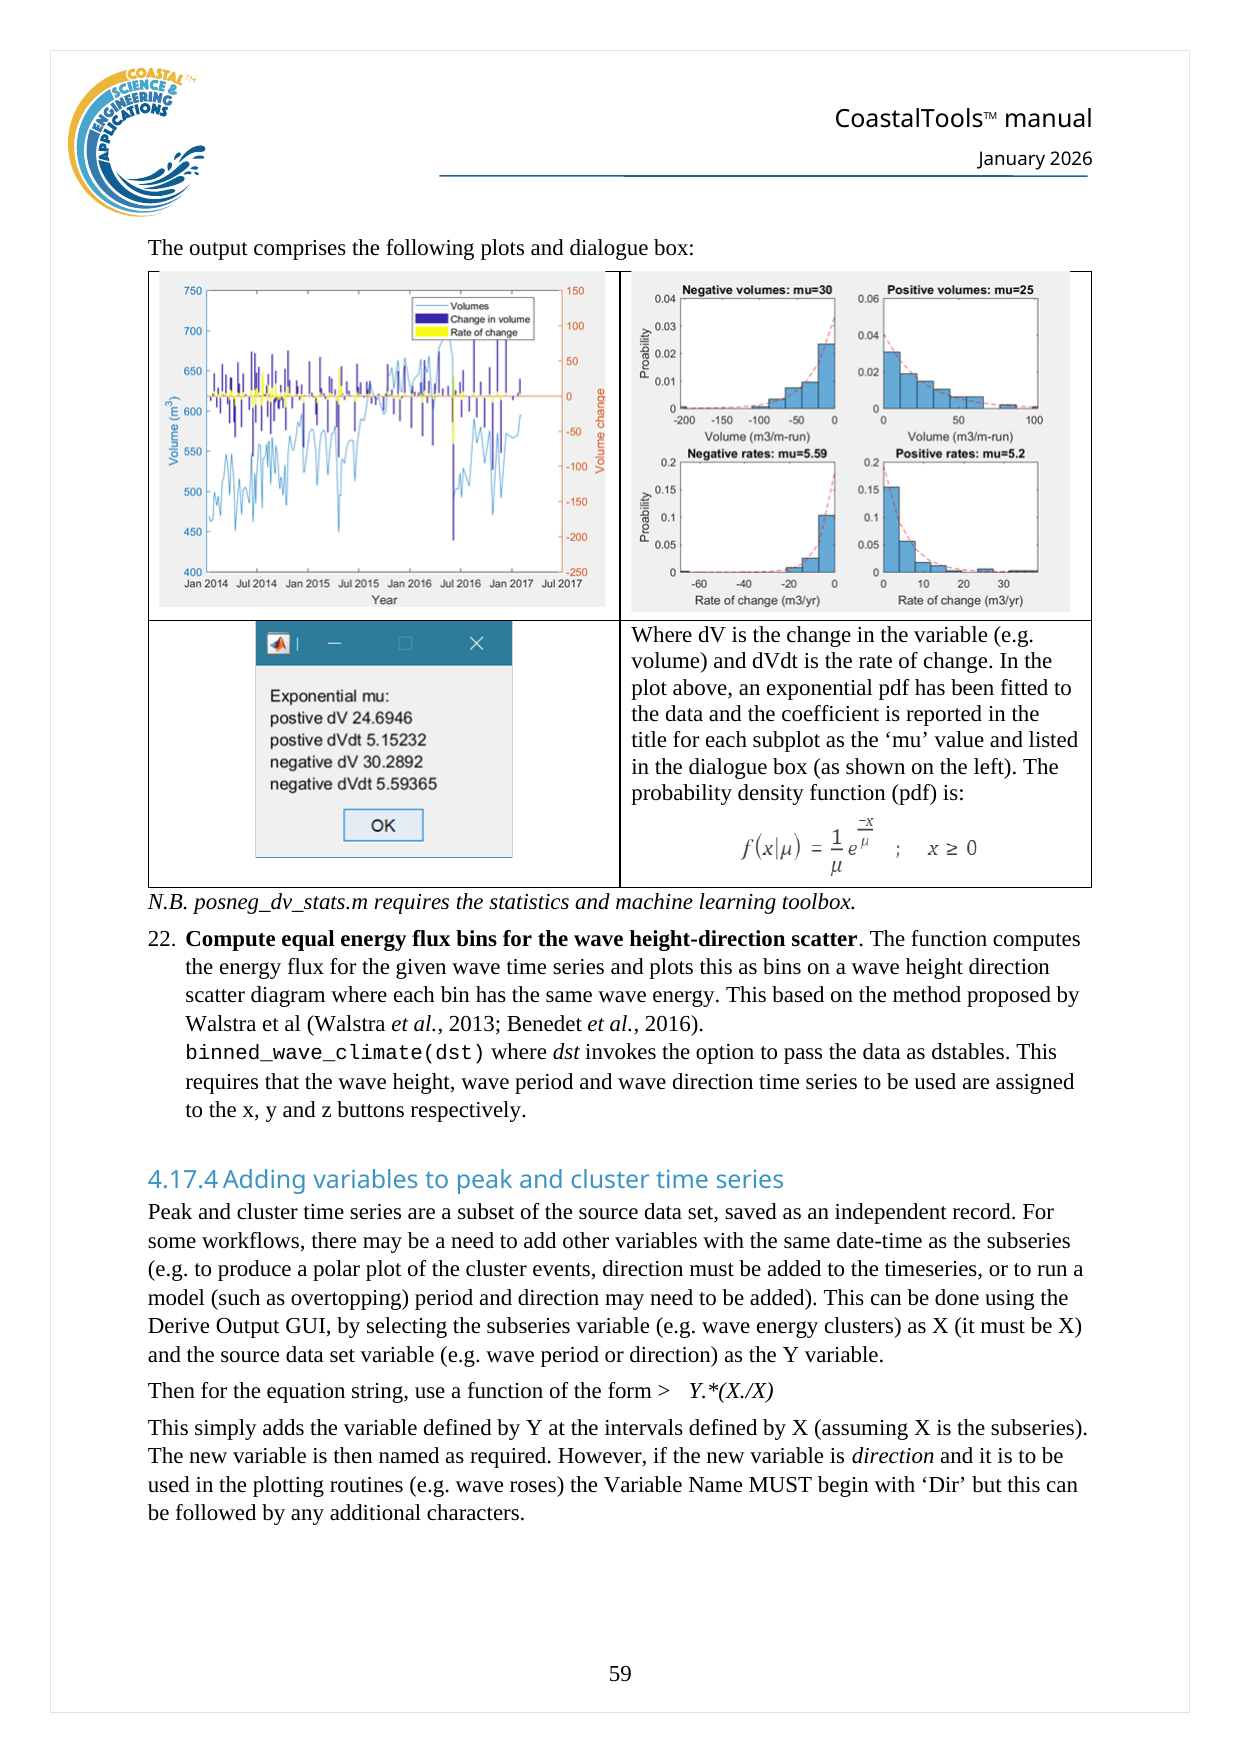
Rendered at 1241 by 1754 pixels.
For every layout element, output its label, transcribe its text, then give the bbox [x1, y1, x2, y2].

picture [731, 813, 980, 879]
picture [255, 621, 513, 858]
picture [631, 271, 1071, 612]
text N.B. posneg_dv_stats.m requires the statistics and machine learning toolbox. [148, 888, 1093, 914]
table_header [149, 272, 619, 620]
table_header [621, 272, 1091, 620]
list binned_wave_climate(dst) where dst invokes the option to pass the data as dstables. This requires that the wave height, wave period and wave direction time series to be used are assigned to the x, y and z buttons respectively. [185, 1038, 1093, 1123]
table_cell Where dV is the change in the variable (e.g. volume) and dVdt is the rate of change. In the plot above, an exponential pdf has been fitted to the data and the coefficient is reported in the title for each subplot as the ‘mu’ value and listed in the dialogue box (as shown on the left). The probability density function (pdf) is: [621, 621, 1091, 887]
subtitle Adding variables to peak and cluster time series [148, 1162, 1093, 1196]
text Then for the equation string, use a function of the form > Y.*(X./X) [148, 1377, 1093, 1404]
text The output comprises the following plots and dialogue box: [148, 234, 1093, 260]
text This simply adds the variable defined by Y at the intervals defined by X (assuming X is the subseries). The new variable is then named as required. However, if the new variable is direction and it is to be used in the plotting routines (e.g. wave roses) the Variable Name MUST begin with ‘Dir’ but this can be followed by any additional characters. [148, 1414, 1093, 1526]
table_cell [149, 621, 619, 887]
list Compute equal energy flux bins for the wave height-direction scatter. The function computes the energy flux for the given wave time series and plots this as bins on a wave height direction scatter diagram where each bin has the same wave energy. This based on the method proposed by Walstra et al (Walstra et al., 2013; Benedet et al., 2016). [148, 924, 1093, 1036]
text Peak and cluster time series are a subset of the source data set, saved as an independent record. For some workflows, there may be a need to add other variables with the same date-time as the subseries (e.g. to produce a polar plot of the cluster events, direction must be added to the timeseries, or to run a model (such as overtopping) period and direction may need to be added). This can be done using the Derive Output GUI, by selecting the subseries variable (e.g. wave energy clusters) as X (it must be X) and the source data set variable (e.g. wave period or direction) as the Y variable. [148, 1198, 1093, 1367]
picture [159, 271, 606, 607]
